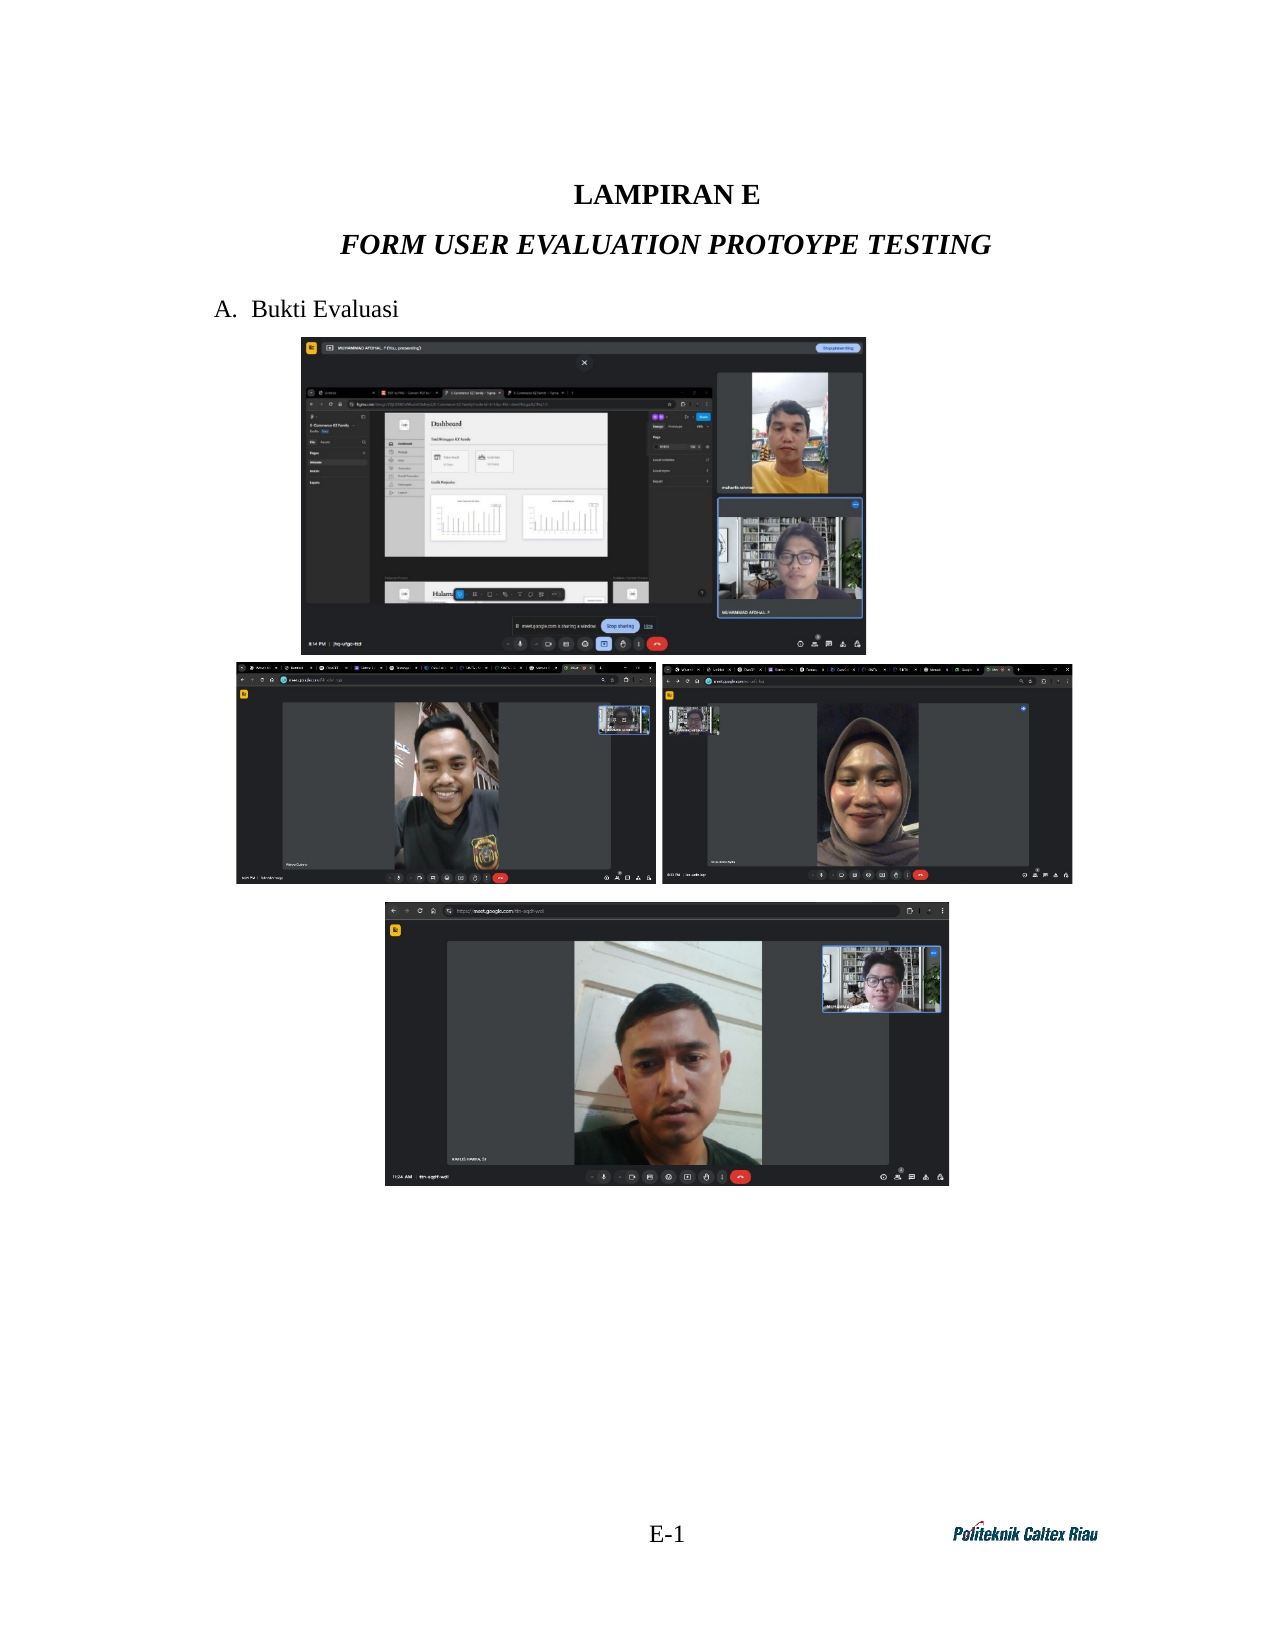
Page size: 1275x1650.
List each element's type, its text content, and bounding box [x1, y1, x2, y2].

picture [385, 902, 950, 1186]
picture [951, 1521, 1098, 1543]
picture [662, 664, 1073, 884]
list Bukti Evaluasi [213, 294, 1098, 323]
picture [301, 337, 867, 655]
picture [236, 662, 656, 884]
subtitle LAMPIRAN E FORM USER EVALUATION PROTOYPE TESTING [236, 177, 1098, 261]
